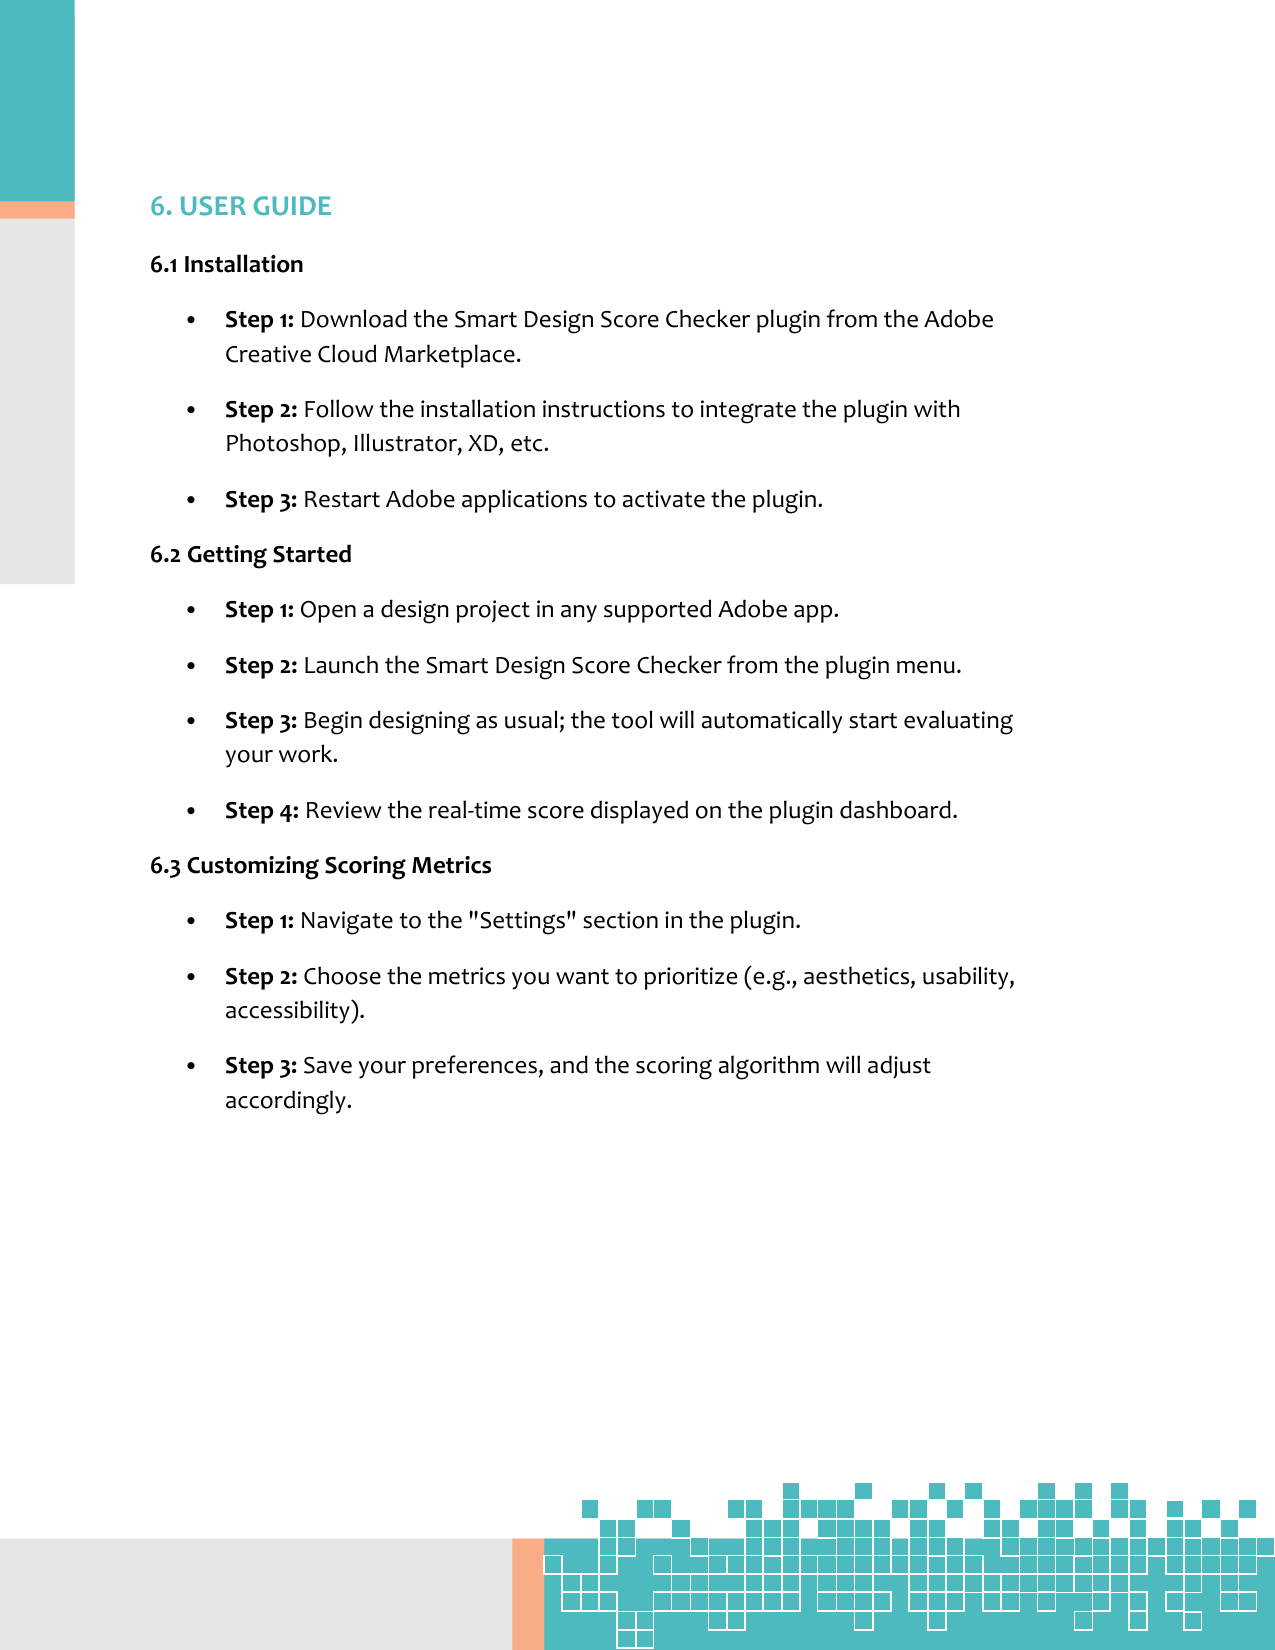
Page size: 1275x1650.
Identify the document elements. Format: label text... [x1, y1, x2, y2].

list Step 4: Review the real-time score displayed on the plugin dashboard. [187, 794, 1050, 825]
list Step 1: Open a design project in any supported Adobe app. [187, 594, 1050, 624]
list Step 2: Follow the installation instructions to integrate the plugin with Photoshop, Illustrator, XD, etc. [187, 394, 1050, 459]
list Step 3: Restart Adobe applications to activate the plugin. [187, 483, 1050, 514]
list Step 2: Choose the metrics you want to prioritize (e.g., aesthetics, usability, accessibility). [187, 960, 1050, 1025]
list Step 1: Navigate to the "Settings" section in the plugin. [187, 905, 1050, 936]
list Step 1: Download the Smart Design Score Checker plugin from the Adobe Creative Cloud Marketplace. [187, 304, 1050, 369]
list Step 3: Save your preferences, and the scoring algorithm will adjust accordingly. [187, 1050, 1050, 1115]
list Step 2: Launch the Smart Design Score Checker from the plugin menu. [187, 649, 1050, 680]
text 6. USER GUIDE [150, 187, 1050, 223]
text 6.2 Getting Started [150, 539, 1050, 569]
text 6.1 Installation [150, 248, 1050, 279]
list Step 3: Begin designing as usual; the tool will automatically start evaluating your work. [187, 705, 1050, 770]
text 6.3 Customizing Scoring Metrics [150, 850, 1050, 880]
